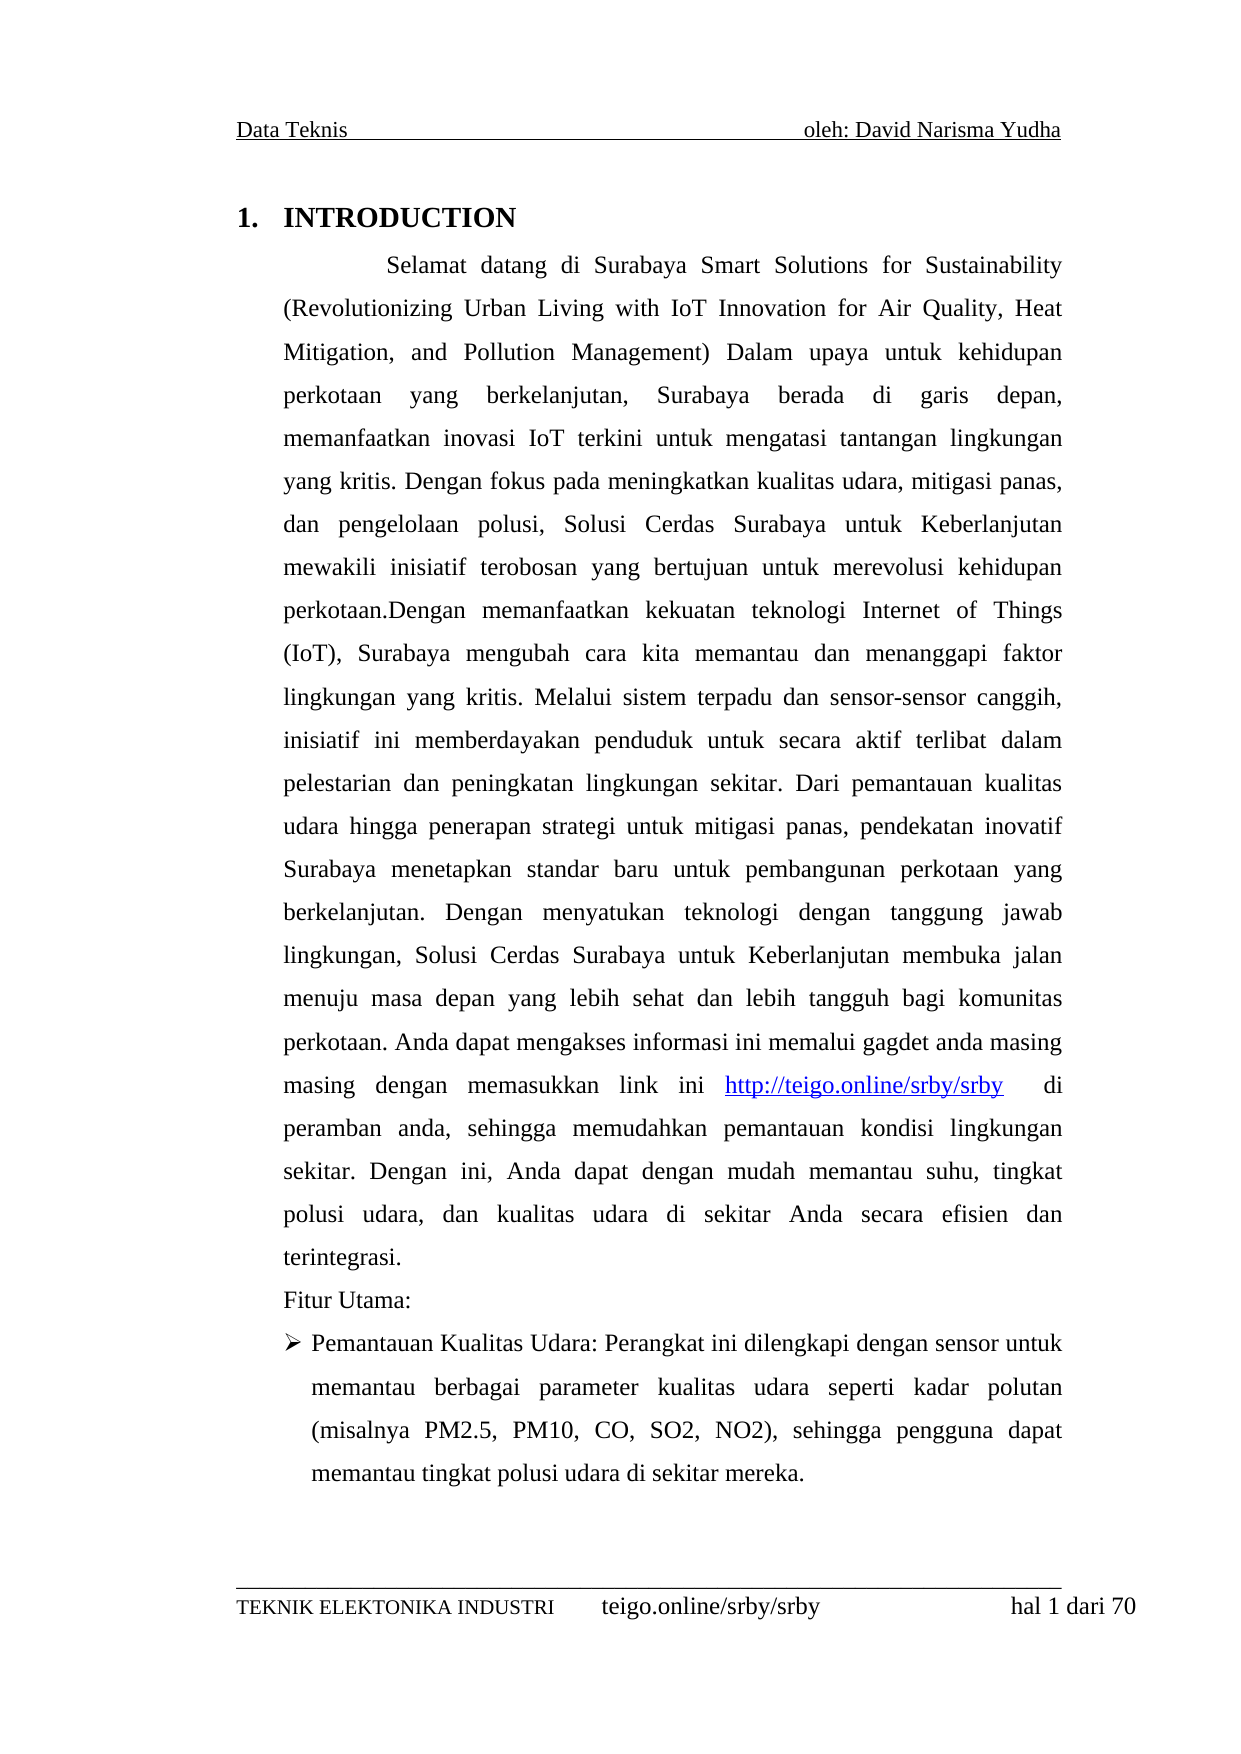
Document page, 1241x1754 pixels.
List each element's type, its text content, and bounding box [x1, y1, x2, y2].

list INTRODUCTION [237, 200, 1063, 234]
list Selamat datang di Surabaya Smart Solutions for Sustainability (Revolutionizing Urban Living with IoT Innovation for Air Quality, Heat Mitigation, and Pollution Management) Dalam upaya untuk kehidupan perkotaan yang berkelanjutan, Surabaya berada di garis depan, memanfaatkan inovasi IoT terkini untuk mengatasi tantangan lingkungan yang kritis. Dengan fokus pada meningkatkan kualitas udara, mitigasi panas, dan pengelolaan polusi, Solusi Cerdas Surabaya untuk Keberlanjutan mewakili inisiatif terobosan yang bertujuan untuk merevolusi kehidupan perkotaan.Dengan memanfaatkan kekuatan teknologi Internet of Things (IoT), Surabaya mengubah cara kita memantau dan menanggapi faktor lingkungan yang kritis. Melalui sistem terpadu dan sensor-sensor canggih, inisiatif ini memberdayakan penduduk untuk secara aktif terlibat dalam pelestarian dan peningkatan lingkungan sekitar. Dari pemantauan kualitas udara hingga penerapan strategi untuk mitigasi panas, pendekatan inovatif Surabaya menetapkan standar baru untuk pembangunan perkotaan yang berkelanjutan. Dengan menyatukan teknologi dengan tanggung jawab lingkungan, Solusi Cerdas Surabaya untuk Keberlanjutan membuka jalan menuju masa depan yang lebih sehat dan lebih tangguh bagi komunitas perkotaan. Anda dapat mengakses informasi ini memalui gagdet anda masing masing dengan memasukkan link ini http://teigo.online/srby/srby di peramban anda, sehingga memudahkan pemantauan kondisi lingkungan sekitar. Dengan ini, Anda dapat dengan mudah memantau suhu, tingkat polusi udara, dan kualitas udara di sekitar Anda secara efisien dan terintegrasi. [283, 250, 1063, 1271]
list Fitur Utama: [283, 1285, 1063, 1314]
list Pemantauan Kualitas Udara: Perangkat ini dilengkapi dengan sensor untuk memantau berbagai parameter kualitas udara seperti kadar polutan (misalnya PM2.5, PM10, CO, SO2, NO2), sehingga pengguna dapat memantau tingkat polusi udara di sekitar mereka. [283, 1328, 1063, 1487]
